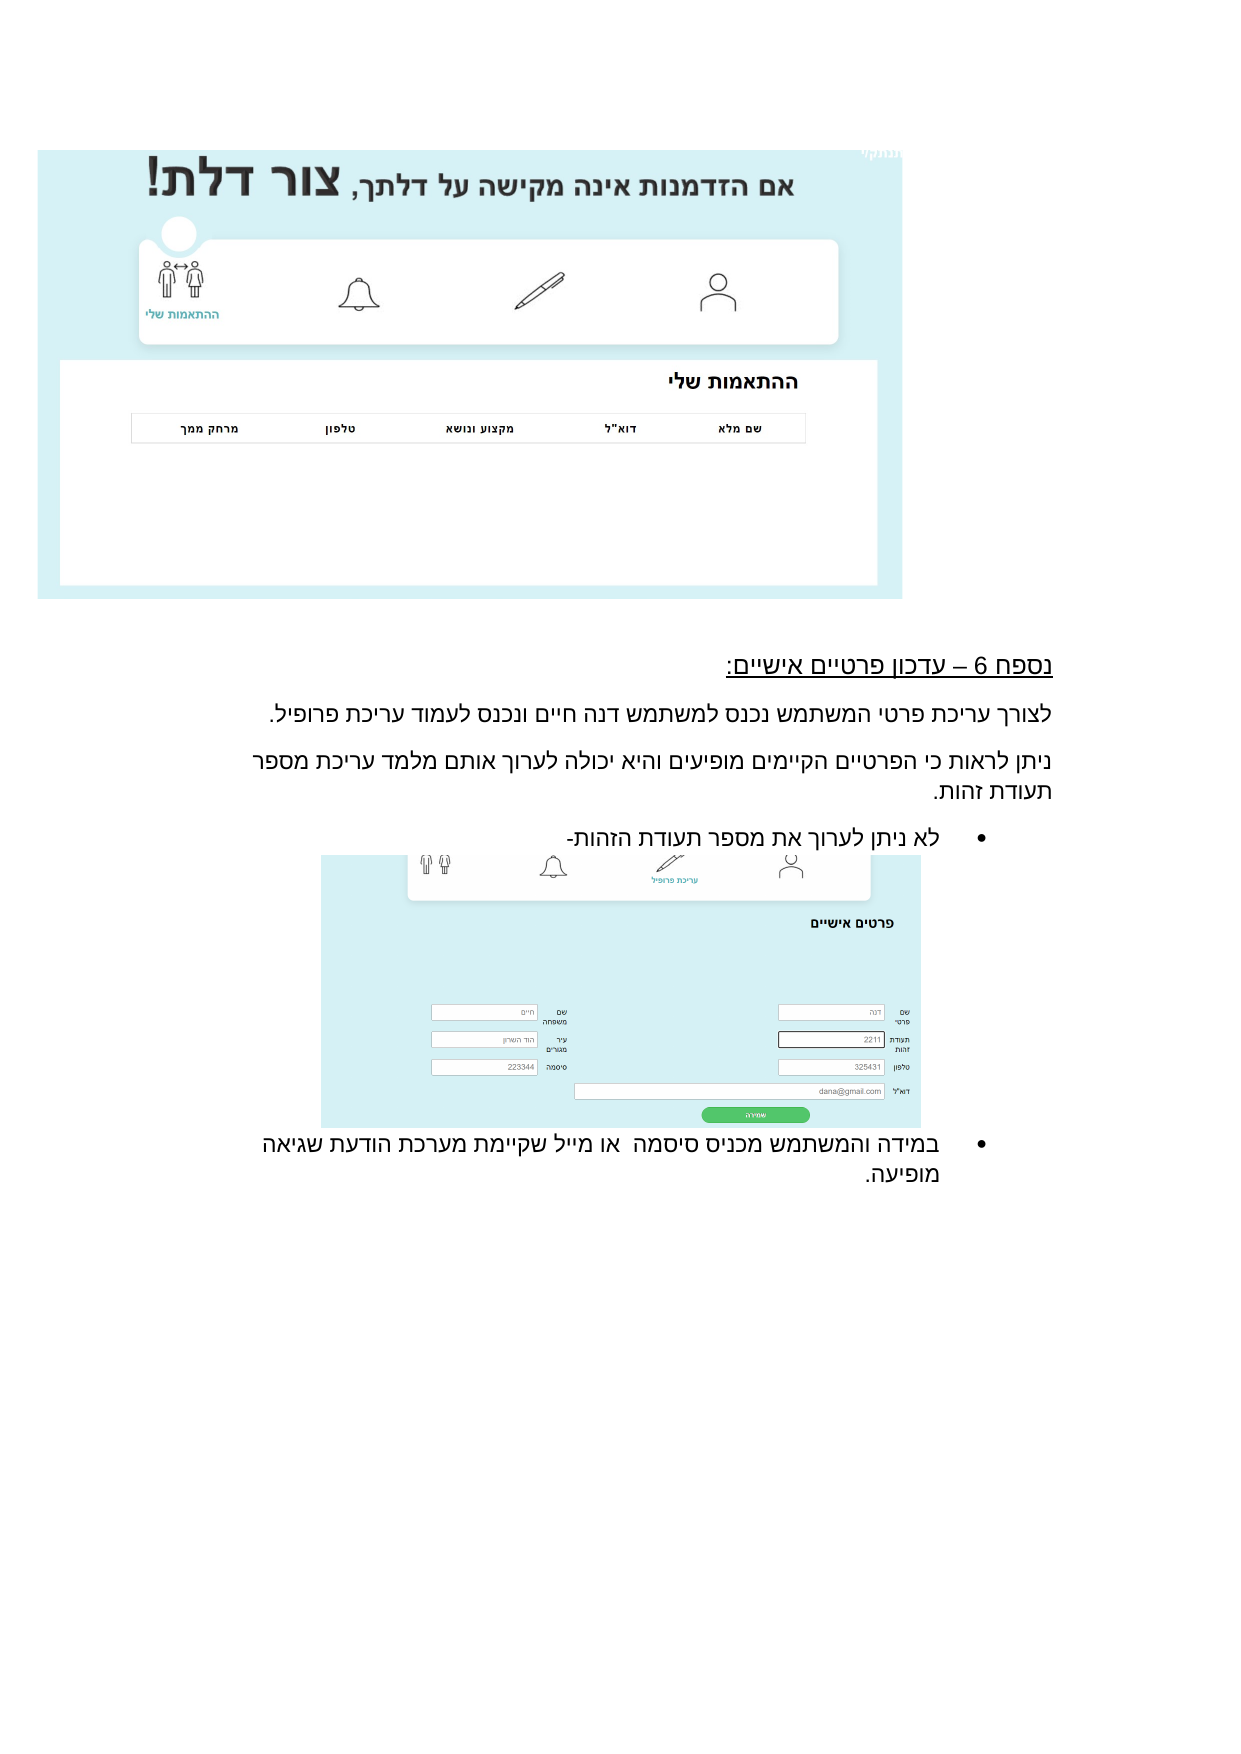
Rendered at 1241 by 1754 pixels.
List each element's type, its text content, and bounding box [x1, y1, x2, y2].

picture [37, 150, 903, 599]
text נספח 6 – עדכון פרטיים אישיים: [187, 651, 1053, 680]
picture [321, 855, 921, 1128]
text לצורך עריכת פרטי המשתמש נכנס למשתמש דנה חיים ונכנס לעמוד עריכת פרופיל. [187, 701, 1053, 727]
text ניתן לראות כי הפרטיים הקיימים מופיעים והיא יכולה לערוך אותם מלמד עריכת מספר תעודת זהות. [187, 748, 1053, 804]
list לא ניתן לערוך את מספר תעודת הזהות- [187, 825, 978, 851]
list במידה והמשתמש מכניס סיסמה או מייל שקיימת מערכת הודעת שגיאה מופיעה. [187, 1131, 978, 1187]
